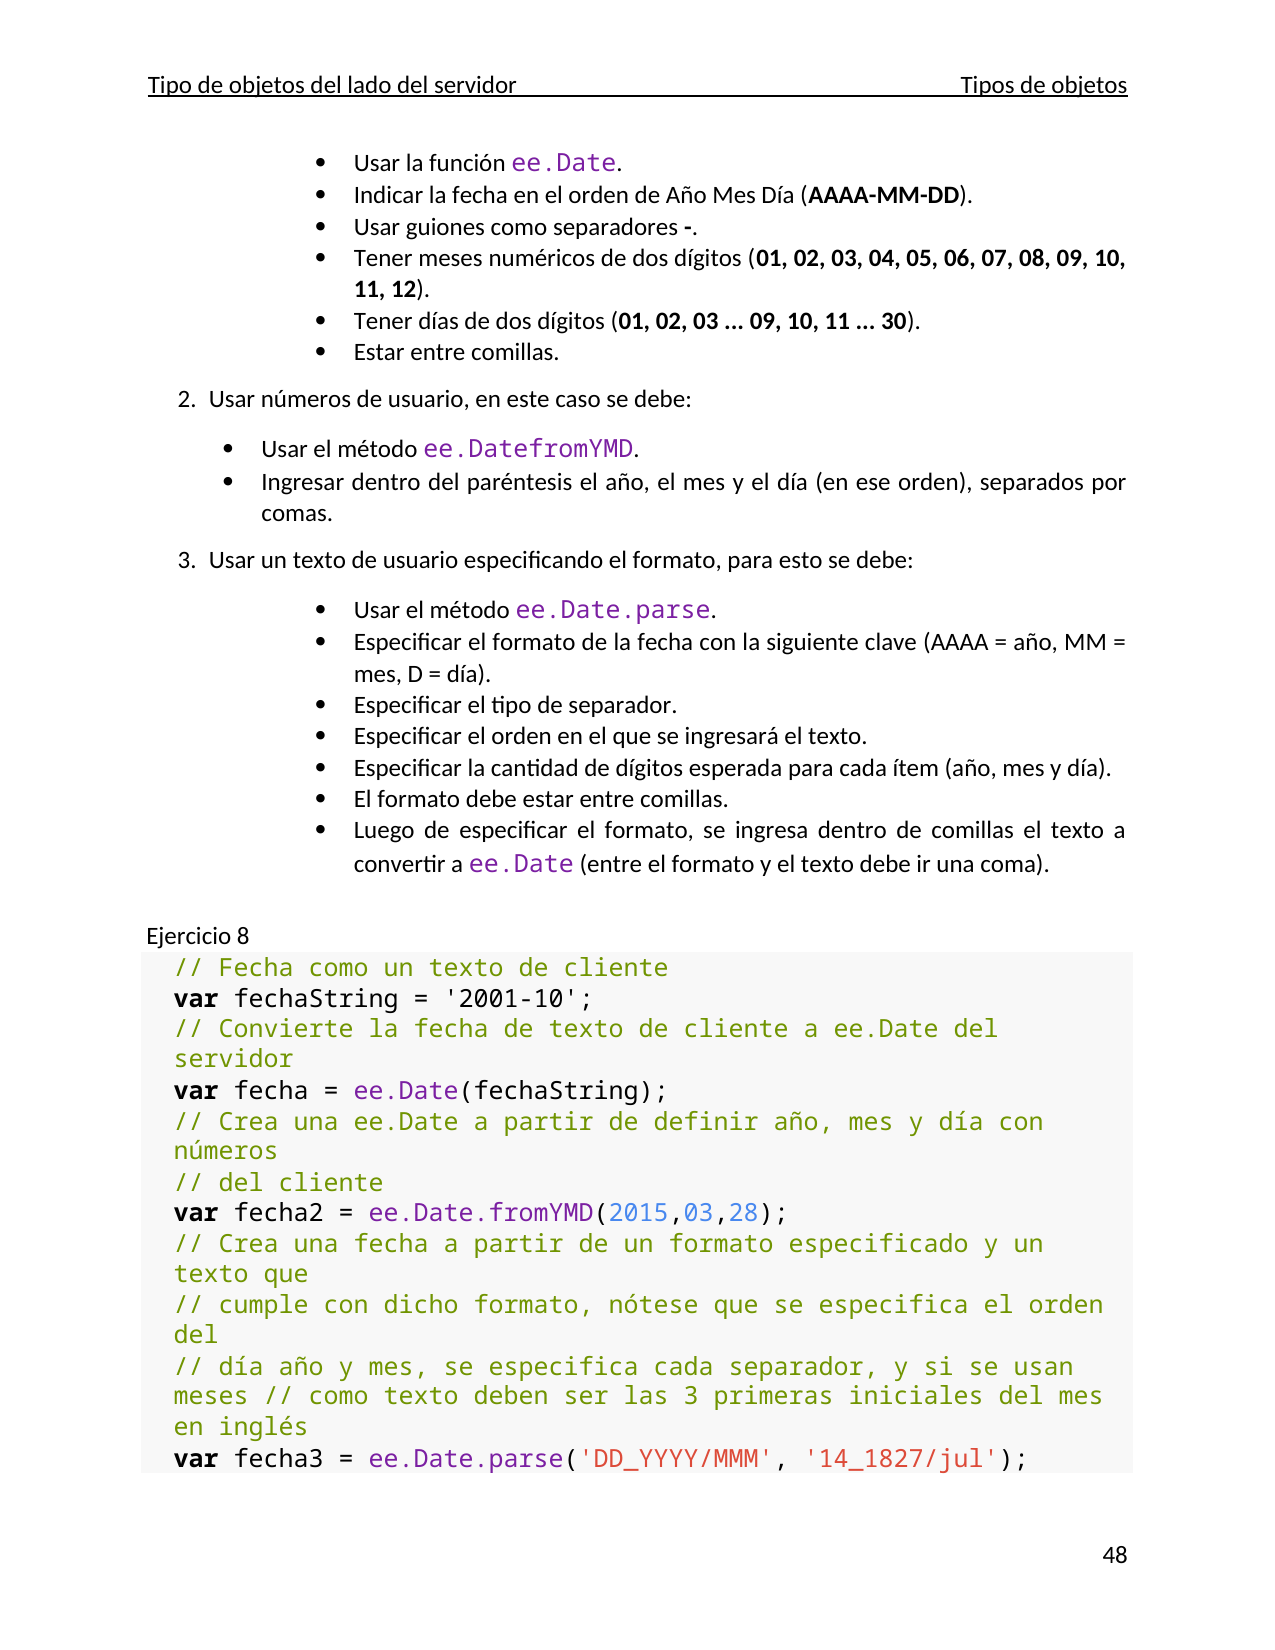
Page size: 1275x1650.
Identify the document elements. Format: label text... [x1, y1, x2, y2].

table_header // Fecha como un texto de cliente var fechaString = '2001-10'; // Convierte la fecha de texto de cliente a ee.Date del servidor var fecha = ee.Date(fechaString); // Crea una ee.Date a partir de definir año, mes y día con números // del cliente var fecha2 = ee.Date.fromYMD(2015,03,28); // Crea una fecha a partir de un formato especificado y un texto que // cumple con dicho formato, nótese que se especifica el orden del // día año y mes, se especifica cada separador, y si se usan meses // como texto deben ser las 3 primeras iniciales del mes en inglés var fecha3 = ee.Date.parse('DD_YYYY/MMM', '14_1827/jul'); [141, 952, 1133, 1473]
list Usar el método ee.Date.parse. [316, 591, 1127, 625]
list Usar números de usuario, en este caso se debe: [177, 383, 1127, 413]
list Usar un texto de usuario especificando el formato, para esto se debe: [177, 544, 1127, 574]
list Usar guiones como separadores -. [316, 211, 1127, 241]
list El formato debe estar entre comillas. [316, 783, 1127, 814]
list Usar la función ee.Date. [316, 144, 1127, 178]
list Estar entre comillas. [316, 336, 947, 367]
list Indicar la fecha en el orden de Año Mes Día (AAAA-MM-DD). [316, 179, 1127, 210]
list Especificar el orden en el que se ingresará el texto. [316, 720, 1127, 751]
list Especificar el formato de la fecha con la siguiente clave (AAAA = año, MM = mes, D = día). [316, 626, 1127, 688]
list Luego de especificar el formato, se ingresa dentro de comillas el texto a convertir a ee.Date (entre el formato y el texto debe ir una coma). [316, 814, 1127, 880]
list Especificar el tipo de separador. [316, 689, 1127, 719]
list Tener meses numéricos de dos dígitos (01, 02, 03, 04, 05, 06, 07, 08, 09, 10, 11, 12). [316, 242, 1127, 304]
list Ingresar dentro del paréntesis el año, el mes y el día (en ese orden), separados por comas. [224, 466, 1127, 527]
list Usar el método ee.DatefromYMD. [224, 431, 1127, 465]
text Ejercicio 8 [146, 920, 1127, 950]
list Especificar la cantidad de dígitos esperada para cada ítem (año, mes y día). [316, 752, 1127, 782]
list Tener días de dos dígitos (01, 02, 03 ... 09, 10, 11 ... 30). [316, 305, 947, 335]
